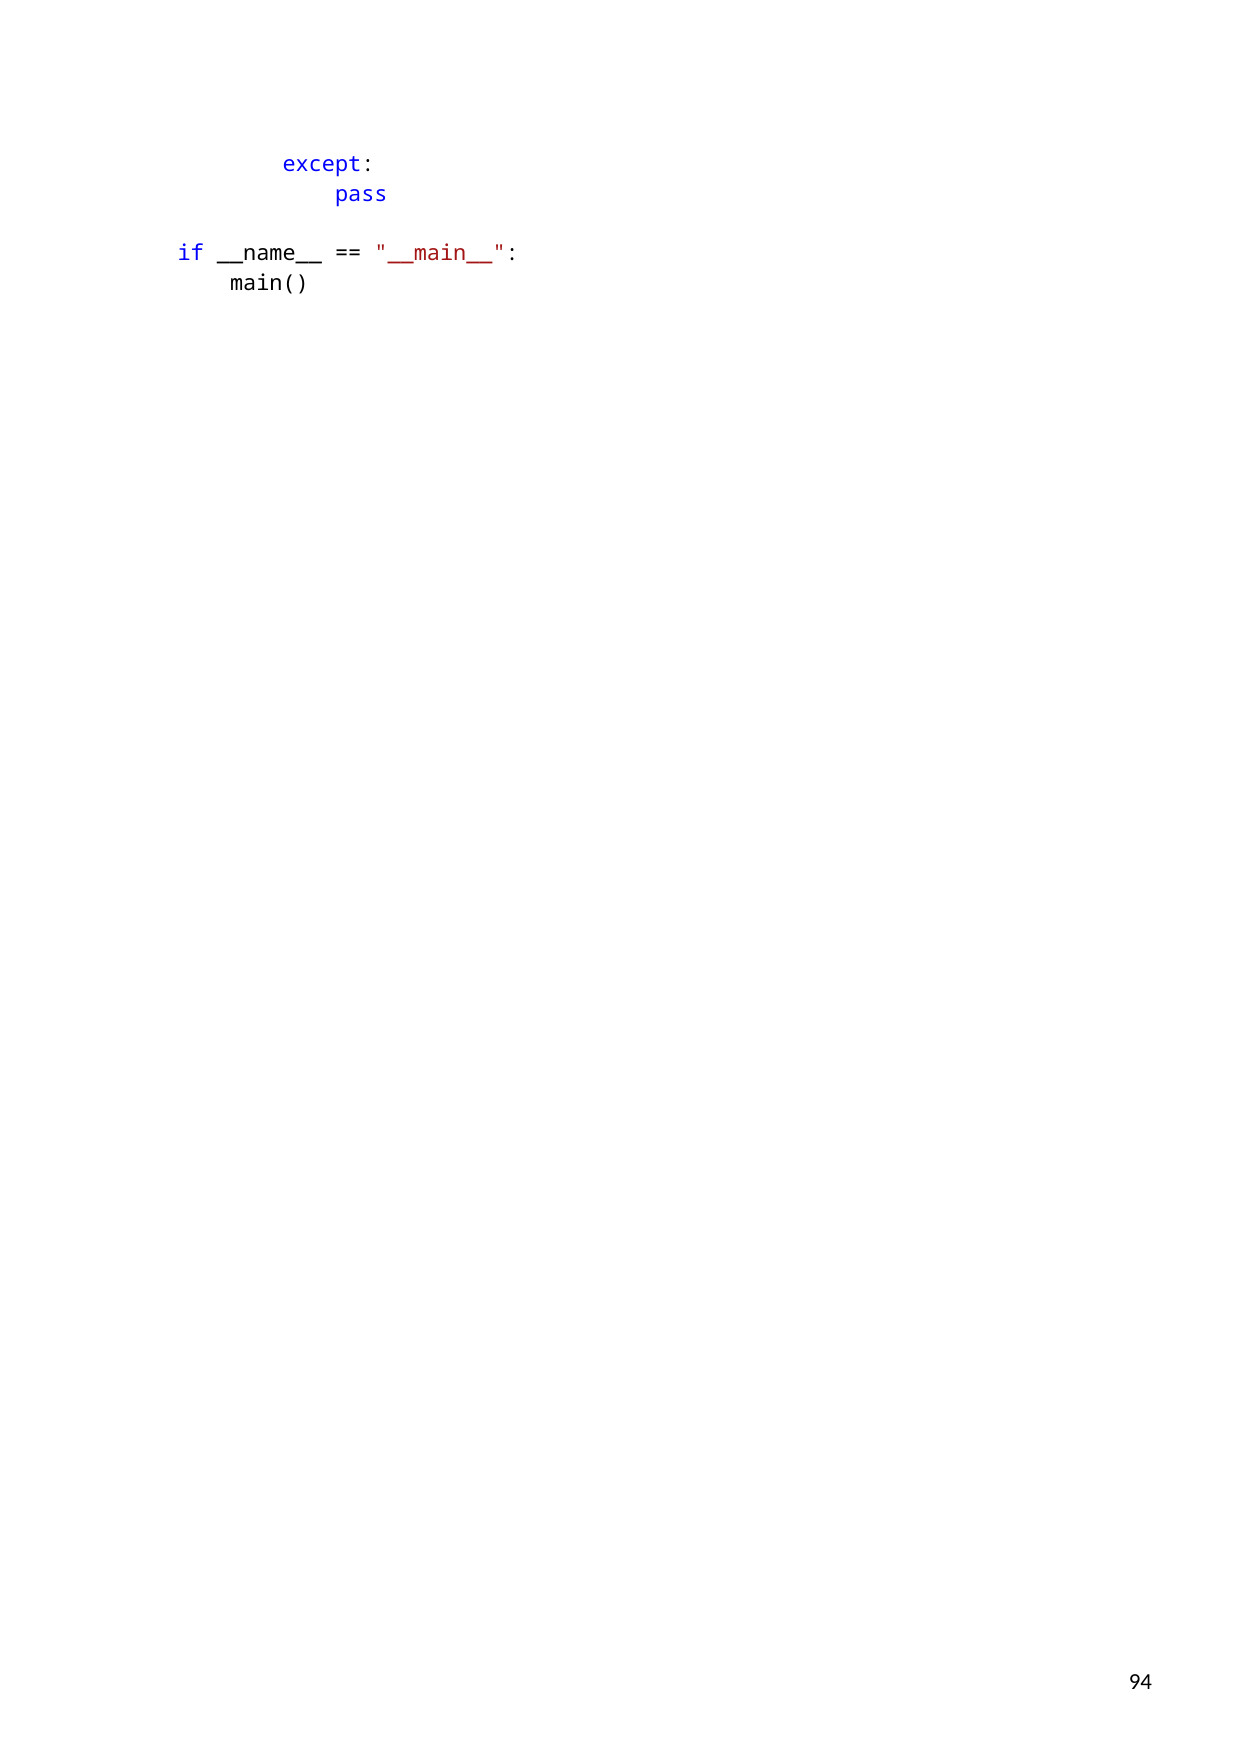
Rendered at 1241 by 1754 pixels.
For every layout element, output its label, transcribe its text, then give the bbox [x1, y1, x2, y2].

text if __name__ == "__main__": [177, 237, 1152, 267]
text pass [177, 178, 1152, 207]
text except: [177, 148, 1152, 178]
text main() [177, 267, 1152, 297]
